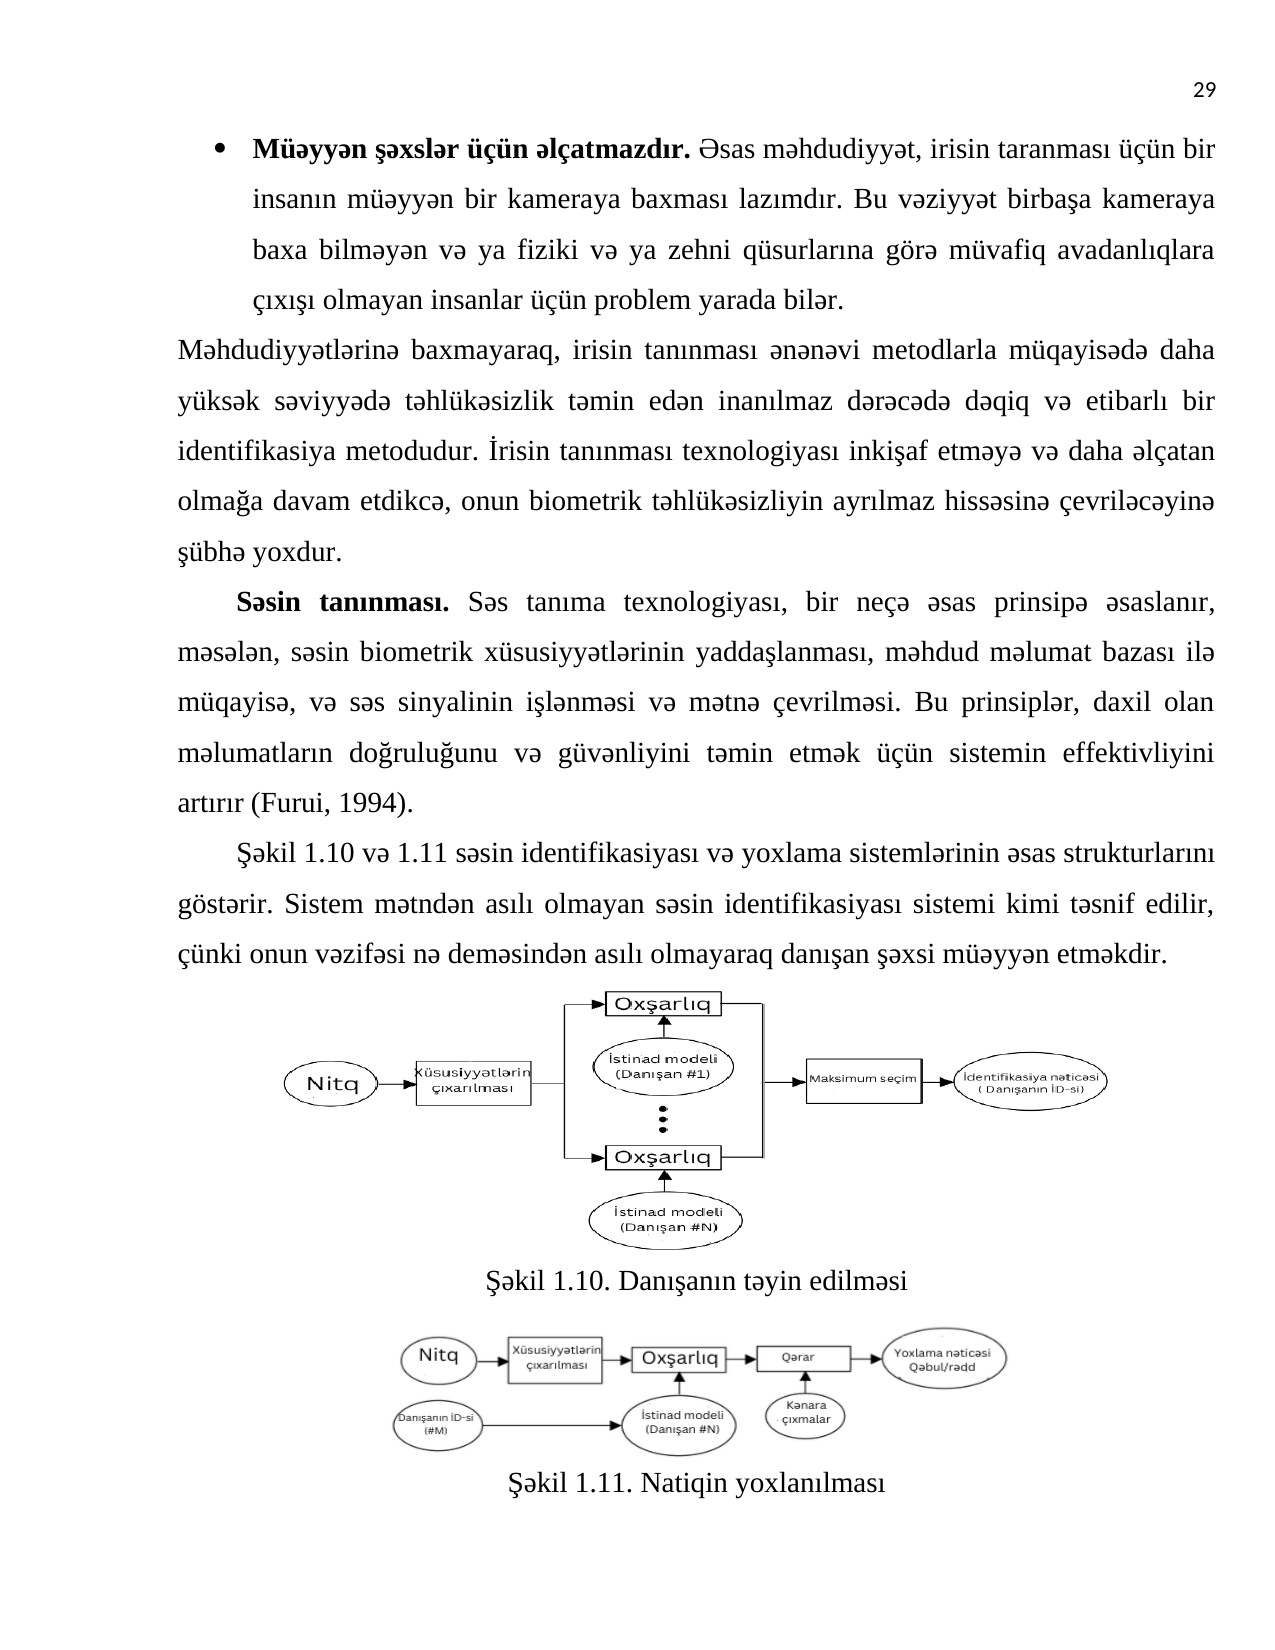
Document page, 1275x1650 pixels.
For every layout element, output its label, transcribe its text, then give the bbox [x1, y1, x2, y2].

text Şəkil 1.11. Natiqin yoxlanılması [177, 1465, 1216, 1498]
text Şəkil 1.10. Danışanın təyin edilməsi [177, 1263, 1216, 1297]
picture [378, 1313, 1015, 1461]
text Səsin tanınması. Səs tanıma texnologiyası, bir neçə əsas prinsipə əsaslanır, məsələn, səsin biometrik xüsusiyyətlərinin yaddaşlanması, məhdud məlumat bazası ilə müqayisə, və səs sinyalinin işlənməsi və mətnə çevrilməsi. Bu prinsiplər, daxil olan məlumatların doğruluğunu və güvənliyini təmin etmək üçün sistemin effektivliyini artırır (Furui, 1994). [177, 584, 1216, 819]
text Məhdudiyyətlərinə baxmayaraq, irisin tanınması ənənəvi metodlarla müqayisədə daha yüksək səviyyədə təhlükəsizlik təmin edən inanılmaz dərəcədə dəqiq və etibarlı bir identifikasiya metodudur. İrisin tanınması texnologiyası inkişaf etməyə və daha əlçatan olmağa davam etdikcə, onun biometrik təhlükəsizliyin ayrılmaz hissəsinə çevriləcəyinə şübhə yoxdur. [177, 332, 1216, 567]
picture [267, 986, 1126, 1259]
list Müəyyən şəxslər üçün əlçatmazdır. Əsas məhdudiyyət, irisin taranması üçün bir insanın müəyyən bir kameraya baxması lazımdır. Bu vəziyyət birbaşa kameraya baxa bilməyən və ya fiziki və ya zehni qüsurlarına görə müvafiq avadanlıqlara çıxışı olmayan insanlar üçün problem yarada bilər. [215, 131, 1216, 316]
text Şəkil 1.10 və 1.11 səsin identifikasiyası və yoxlama sistemlərinin əsas strukturlarını göstərir. Sistem mətndən asılı olmayan səsin identifikasiyası sistemi kimi təsnif edilir, çünki onun vəzifəsi nə deməsindən asılı olmayaraq danışan şəxsi müəyyən etməkdir. [177, 836, 1216, 970]
